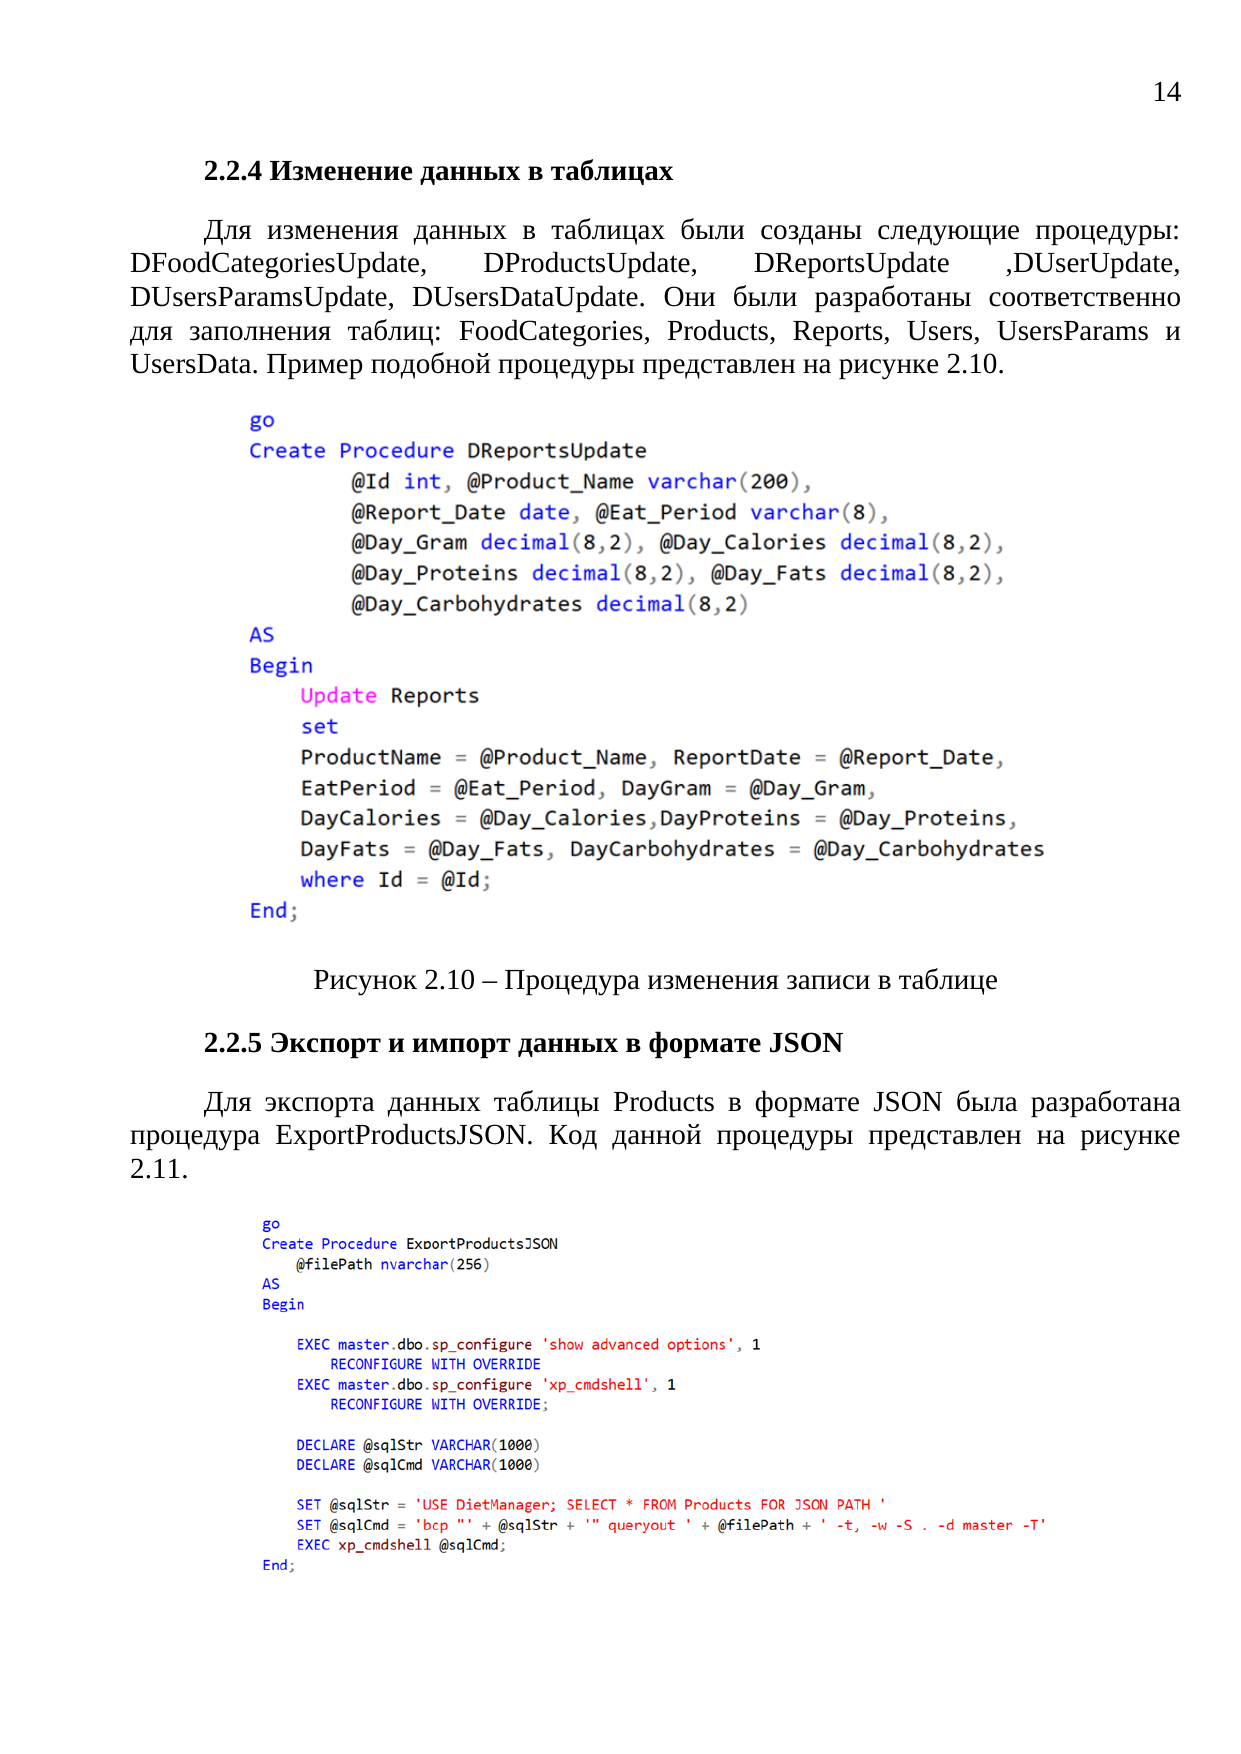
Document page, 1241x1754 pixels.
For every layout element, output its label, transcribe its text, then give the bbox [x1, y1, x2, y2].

picture [248, 408, 1063, 934]
text Для экспорта данных таблицы Products в формате JSON была разработана процедура ExportProductsJSON. Код данной процедуры представлен на рисунке 2.11. [130, 1084, 1181, 1184]
picture [261, 1213, 1050, 1589]
text Для изменения данных в таблицах были созданы следующие процедуры: DFoodCategoriesUpdate, DProductsUpdate, DReportsUpdate ,DUserUpdate, DUsersParamsUpdate, DUsersDataUpdate. Они были разработаны соответственно для заполнения таблиц: FoodCategories, Products, Reports, Users, UsersParams и UsersData. Пример подобной процедуры представлен на рисунке 2.10. [130, 212, 1181, 380]
subtitle 2.2.5 Экспорт и импорт данных в формате JSON [130, 1025, 1181, 1059]
text Рисунок 2.10 – Процедура изменения записи в таблице [130, 962, 1181, 996]
subtitle 2.2.4 Изменение данных в таблицах [130, 153, 1181, 187]
